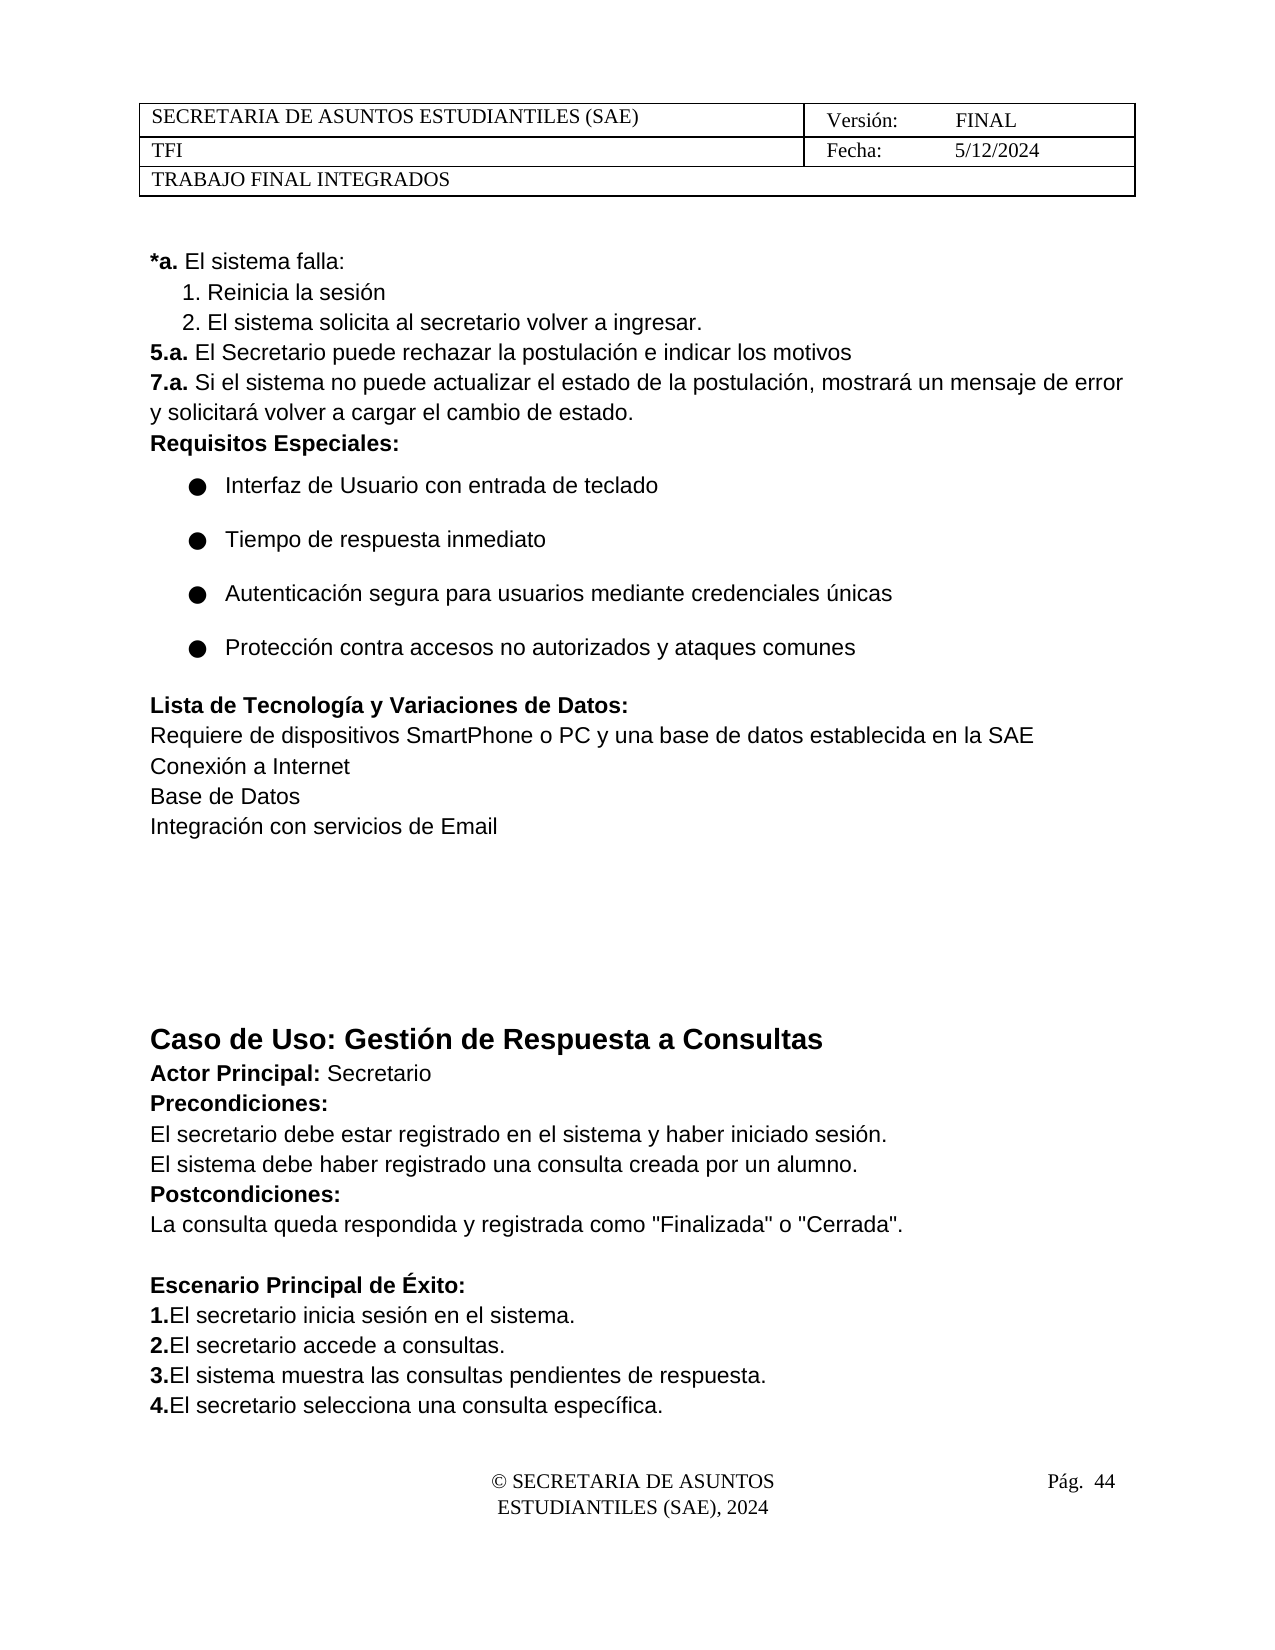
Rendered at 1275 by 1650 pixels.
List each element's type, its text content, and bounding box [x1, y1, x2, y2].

text Actor Principal: Secretario [150, 1060, 1125, 1087]
text Precondiciones: [150, 1090, 1125, 1117]
text 5.a. El Secretario puede rechazar la postulación e indicar los motivos [150, 339, 1125, 365]
text 1. Reinicia la sesión 2. El sistema solicita al secretario volver a ingresar. [150, 278, 1125, 335]
text Conexión a Internet [150, 753, 1125, 779]
text Postcondiciones: [150, 1181, 1125, 1207]
text 2.El secretario accede a consultas. [150, 1332, 1125, 1358]
text El secretario debe estar registrado en el sistema y haber iniciado sesión. El sistema debe haber registrado una consulta creada por un alumno. [150, 1121, 1125, 1177]
text 1.El secretario inicia sesión en el sistema. [150, 1302, 1125, 1328]
list Interfaz de Usuario con entrada de teclado [187, 460, 1125, 507]
text 3.El sistema muestra las consultas pendientes de respuesta. [150, 1362, 1125, 1389]
list Tiempo de respuesta inmediato [187, 514, 1125, 561]
text Lista de Tecnología y Variaciones de Datos: [150, 692, 1125, 719]
text La consulta queda respondida y registrada como "Finalizada" o "Cerrada". [150, 1211, 1125, 1238]
text Base de Datos [150, 783, 1125, 809]
list Protección contra accesos no autorizados y ataques comunes [187, 622, 1125, 669]
text 7.a. Si el sistema no puede actualizar el estado de la postulación, mostrará un mensaje de error y solicitará volver a cargar el cambio de estado. Requisitos Especiales: [150, 369, 1125, 456]
text *a. El sistema falla: [150, 248, 1125, 275]
text Escenario Principal de Éxito: [150, 1272, 1125, 1298]
text Caso de Uso: Gestión de Respuesta a Consultas [150, 1022, 1125, 1055]
text Requiere de dispositivos SmartPhone o PC y una base de datos establecida en la SAE [150, 722, 1125, 749]
text Integración con servicios de Email [150, 813, 1125, 839]
text 4.El secretario selecciona una consulta específica. [150, 1392, 1125, 1419]
list Autenticación segura para usuarios mediante credenciales únicas [187, 568, 1125, 615]
